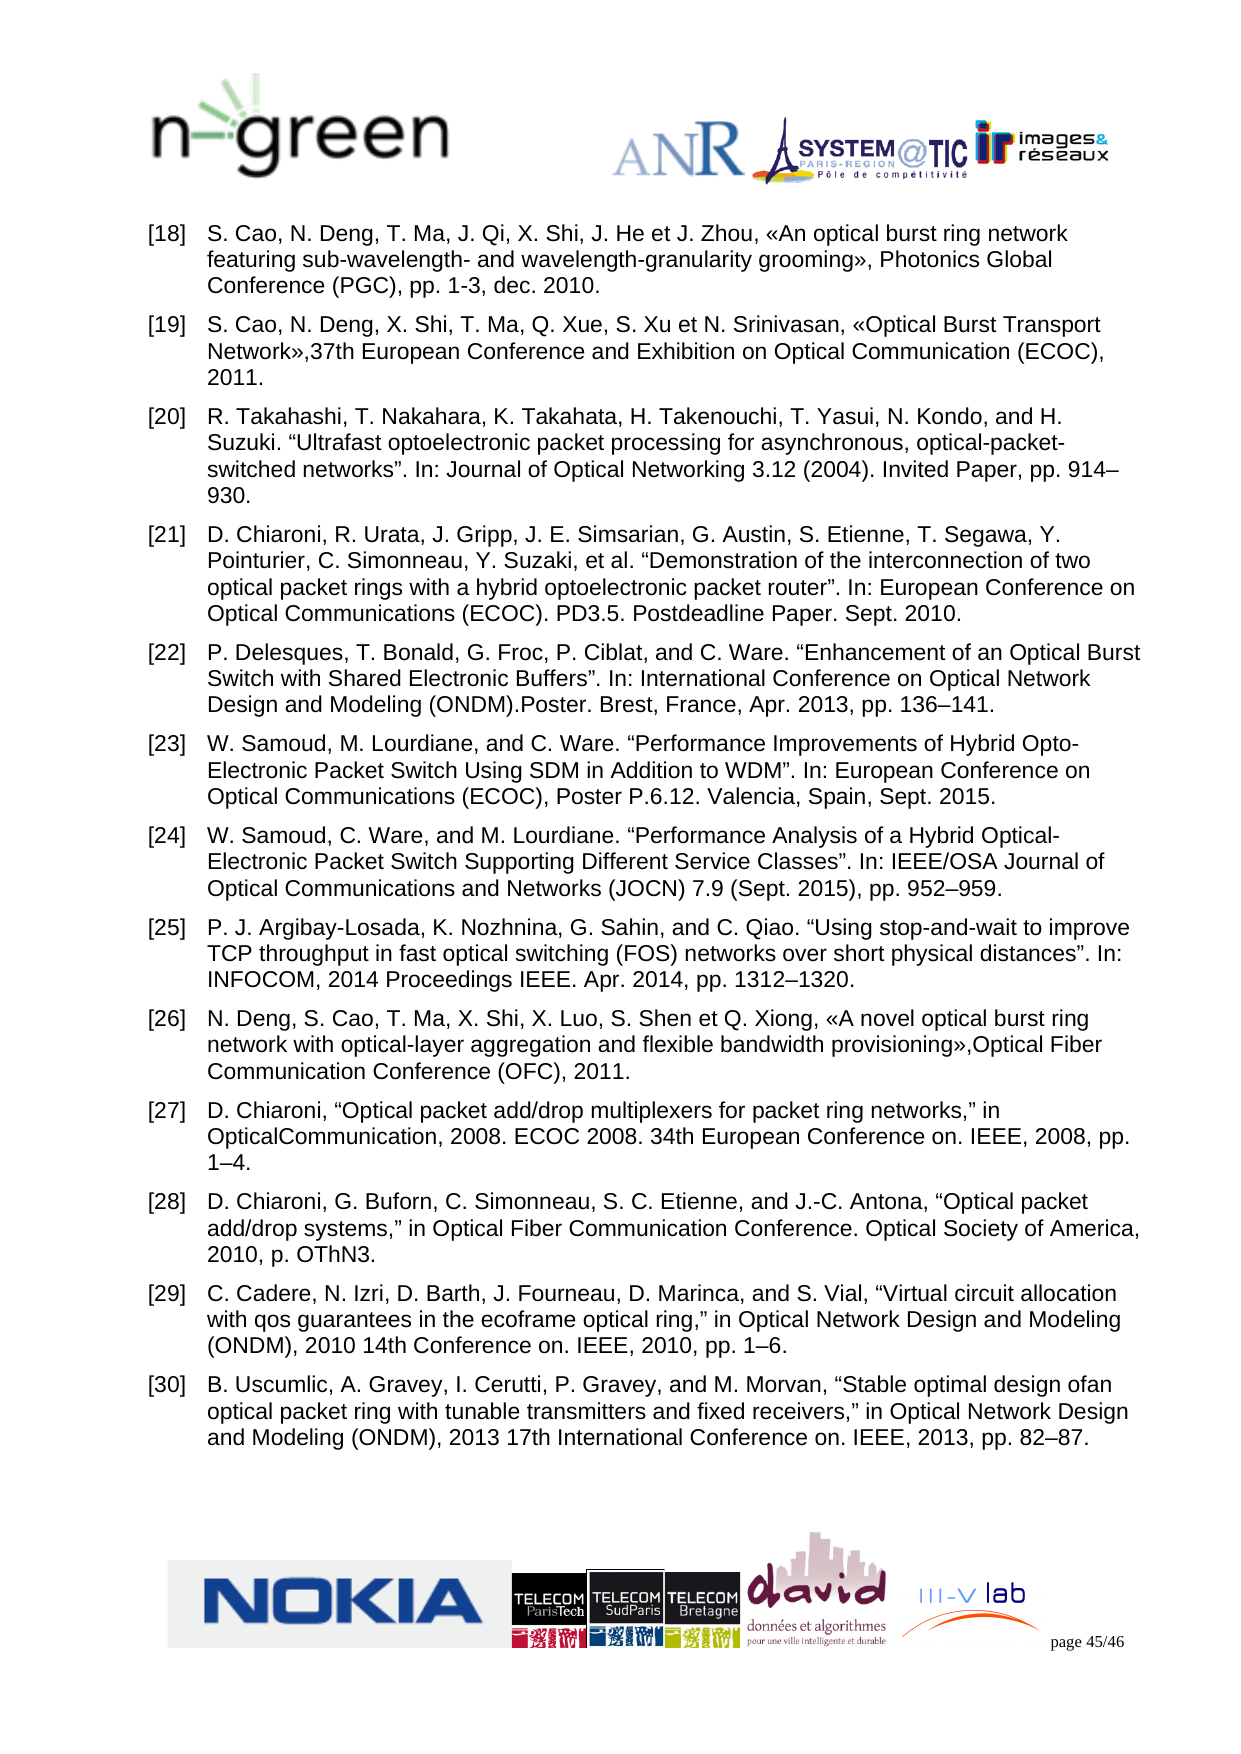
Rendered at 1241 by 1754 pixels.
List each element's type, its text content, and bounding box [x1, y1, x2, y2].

list P. J. Argibay-Losada, K. Nozhnina, G. Sahin, and C. Qiao. “Using stop-and-wait to improve TCP throughput in fast optical switching (FOS) networks over short physical distances”. In: INFOCOM, 2014 Proceedings IEEE. Apr. 2014, pp. 1312–1320. [148, 913, 1144, 992]
list W. Samoud, M. Lourdiane, and C. Ware. “Performance Improvements of Hybrid Opto-Electronic Packet Switch Using SDM in Addition to WDM”. In: European Conference on Optical Communications (ECOC), Poster P.6.12. Valencia, Spain, Sept. 2015. [148, 730, 1144, 809]
list B. Uscumlic, A. Gravey, I. Cerutti, P. Gravey, and M. Morvan, “Stable optimal design ofan optical packet ring with tunable transmitters and ﬁxed receivers,” in Optical Network Design and Modeling (ONDM), 2013 17th International Conference on. IEEE, 2013, pp. 82–87. [148, 1371, 1144, 1450]
list N. Deng, S. Cao, T. Ma, X. Shi, X. Luo, S. Shen et Q. Xiong, «A novel optical burst ring network with optical-layer aggregation and flexible bandwidth provisioning»,Optical Fiber Communication Conference (OFC), 2011. [148, 1005, 1144, 1084]
list W. Samoud, C. Ware, and M. Lourdiane. “Performance Analysis of a Hybrid Optical- Electronic Packet Switch Supporting Different Service Classes”. In: IEEE/OSA Journal of Optical Communications and Networks (JOCN) 7.9 (Sept. 2015), pp. 952–959. [148, 822, 1144, 901]
list R. Takahashi, T. Nakahara, K. Takahata, H. Takenouchi, T. Yasui, N. Kondo, and H. Suzuki. “Ultrafast optoelectronic packet processing for asynchronous, optical-packet-switched networks”. In: Journal of Optical Networking 3.12 (2004). Invited Paper, pp. 914–930. [148, 403, 1144, 508]
list C. Cadere, N. Izri, D. Barth, J. Fourneau, D. Marinca, and S. Vial, “Virtual circuit allocation with qos guarantees in the ecoframe optical ring,” in Optical Network Design and Modeling (ONDM), 2010 14th Conference on. IEEE, 2010, pp. 1–6. [148, 1280, 1144, 1359]
list D. Chiaroni, “Optical packet add/drop multiplexers for packet ring networks,” in OpticalCommunication, 2008. ECOC 2008. 34th European Conference on. IEEE, 2008, pp. 1–4. [148, 1097, 1144, 1176]
list D. Chiaroni, R. Urata, J. Gripp, J. E. Simsarian, G. Austin, S. Etienne, T. Segawa, Y. Pointurier, C. Simonneau, Y. Suzaki, et al. “Demonstration of the interconnection of two optical packet rings with a hybrid optoelectronic packet router”. In: European Conference on Optical Communications (ECOC). PD3.5. Postdeadline Paper. Sept. 2010. [148, 521, 1144, 626]
list S. Cao, N. Deng, X. Shi, T. Ma, Q. Xue, S. Xu et N. Srinivasan, «Optical Burst Transport Network»,37th European Conference and Exhibition on Optical Communication (ECOC), 2011. [148, 311, 1144, 390]
list P. Delesques, T. Bonald, G. Froc, P. Ciblat, and C. Ware. “Enhancement of an Optical Burst Switch with Shared Electronic Buffers”. In: International Conference on Optical Network Design and Modeling (ONDM).Poster. Brest, France, Apr. 2013, pp. 136–141. [148, 639, 1144, 718]
picture [167, 1529, 1051, 1648]
picture [147, 73, 454, 191]
picture [975, 93, 1109, 191]
list D. Chiaroni, G. Buforn, C. Simonneau, S. C. Etienne, and J.-C. Antona, “Optical packet add/drop systems,” in Optical Fiber Communication Conference. Optical Society of America, 2010, p. OThN3. [148, 1188, 1144, 1267]
list S. Cao, N. Deng, T. Ma, J. Qi, X. Shi, J. He et J. Zhou, «An optical burst ring network featuring sub-wavelength- and wavelength-granularity grooming», Photonics Global Conference (PGC), pp. 1-3, dec. 2010. [148, 220, 1144, 299]
